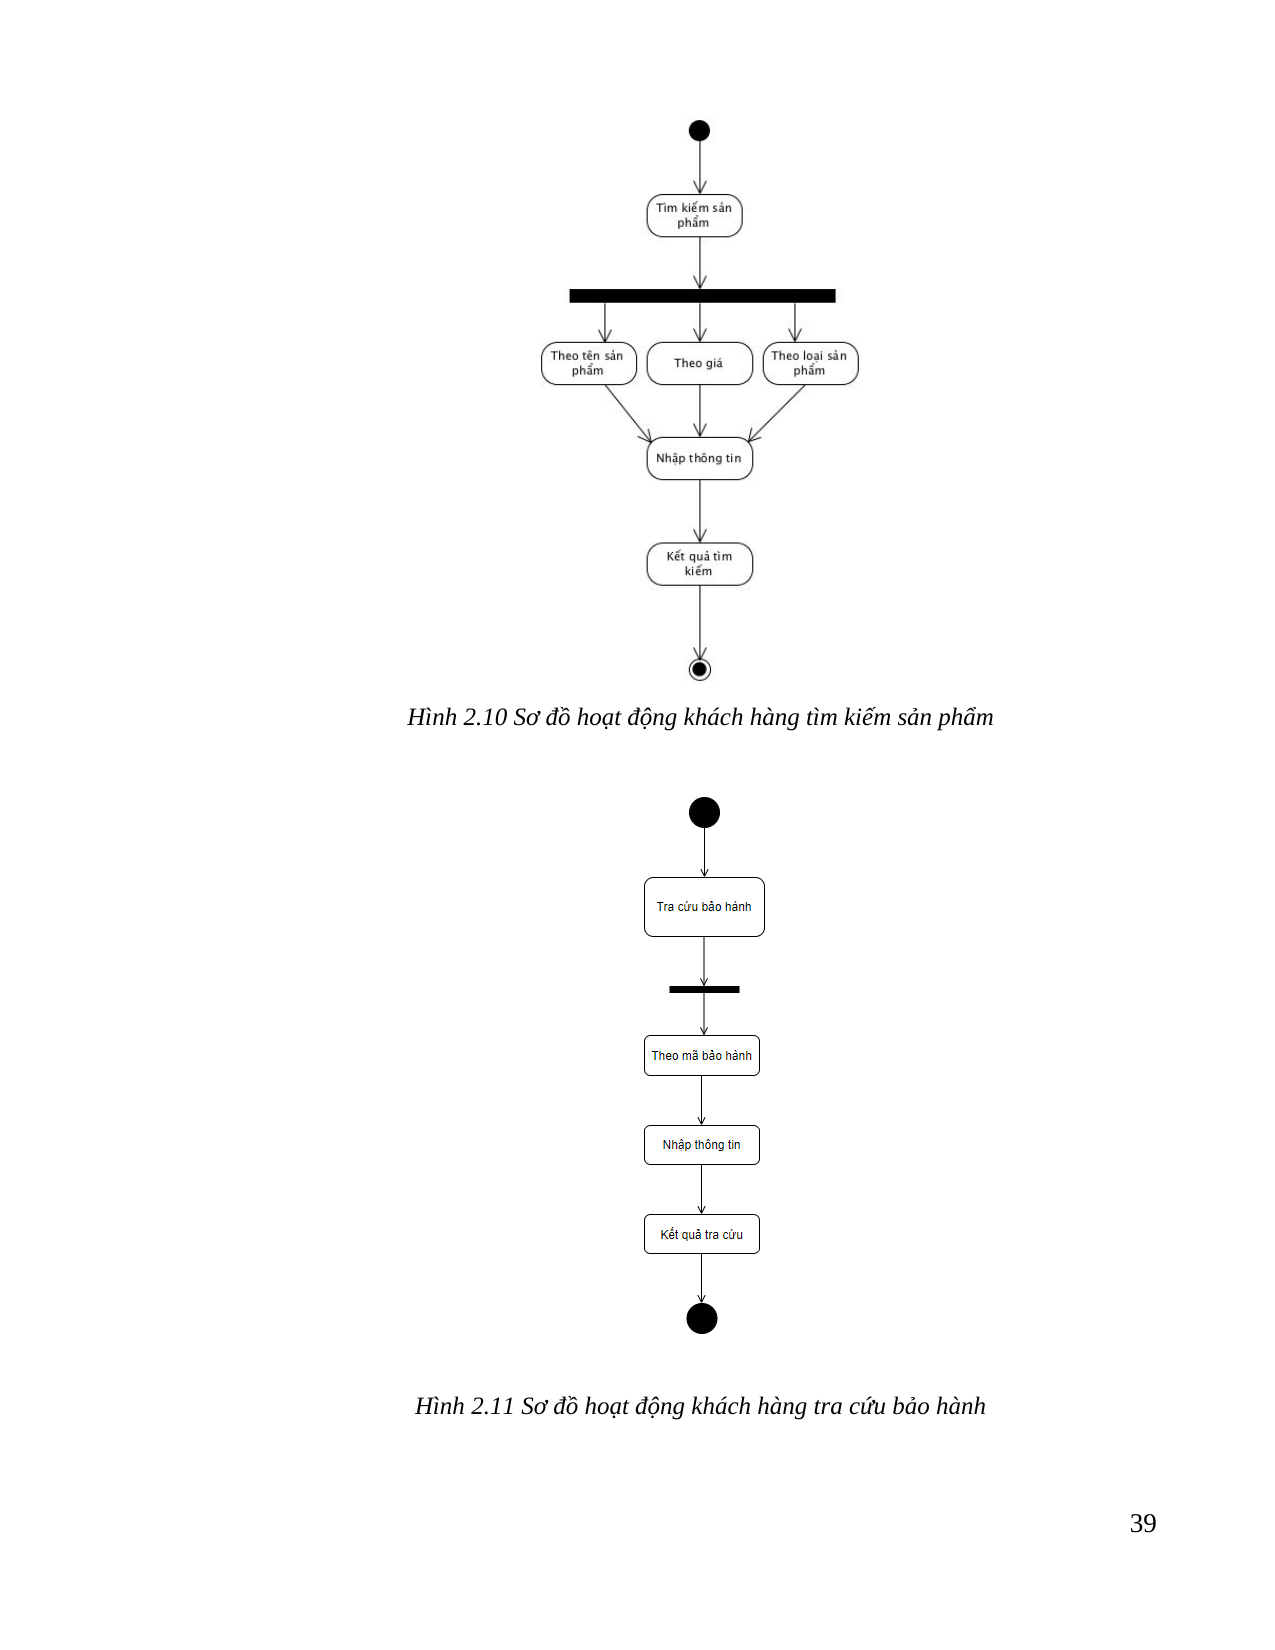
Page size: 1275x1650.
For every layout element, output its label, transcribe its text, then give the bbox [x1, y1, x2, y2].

picture [585, 764, 816, 1373]
picture [539, 118, 862, 684]
